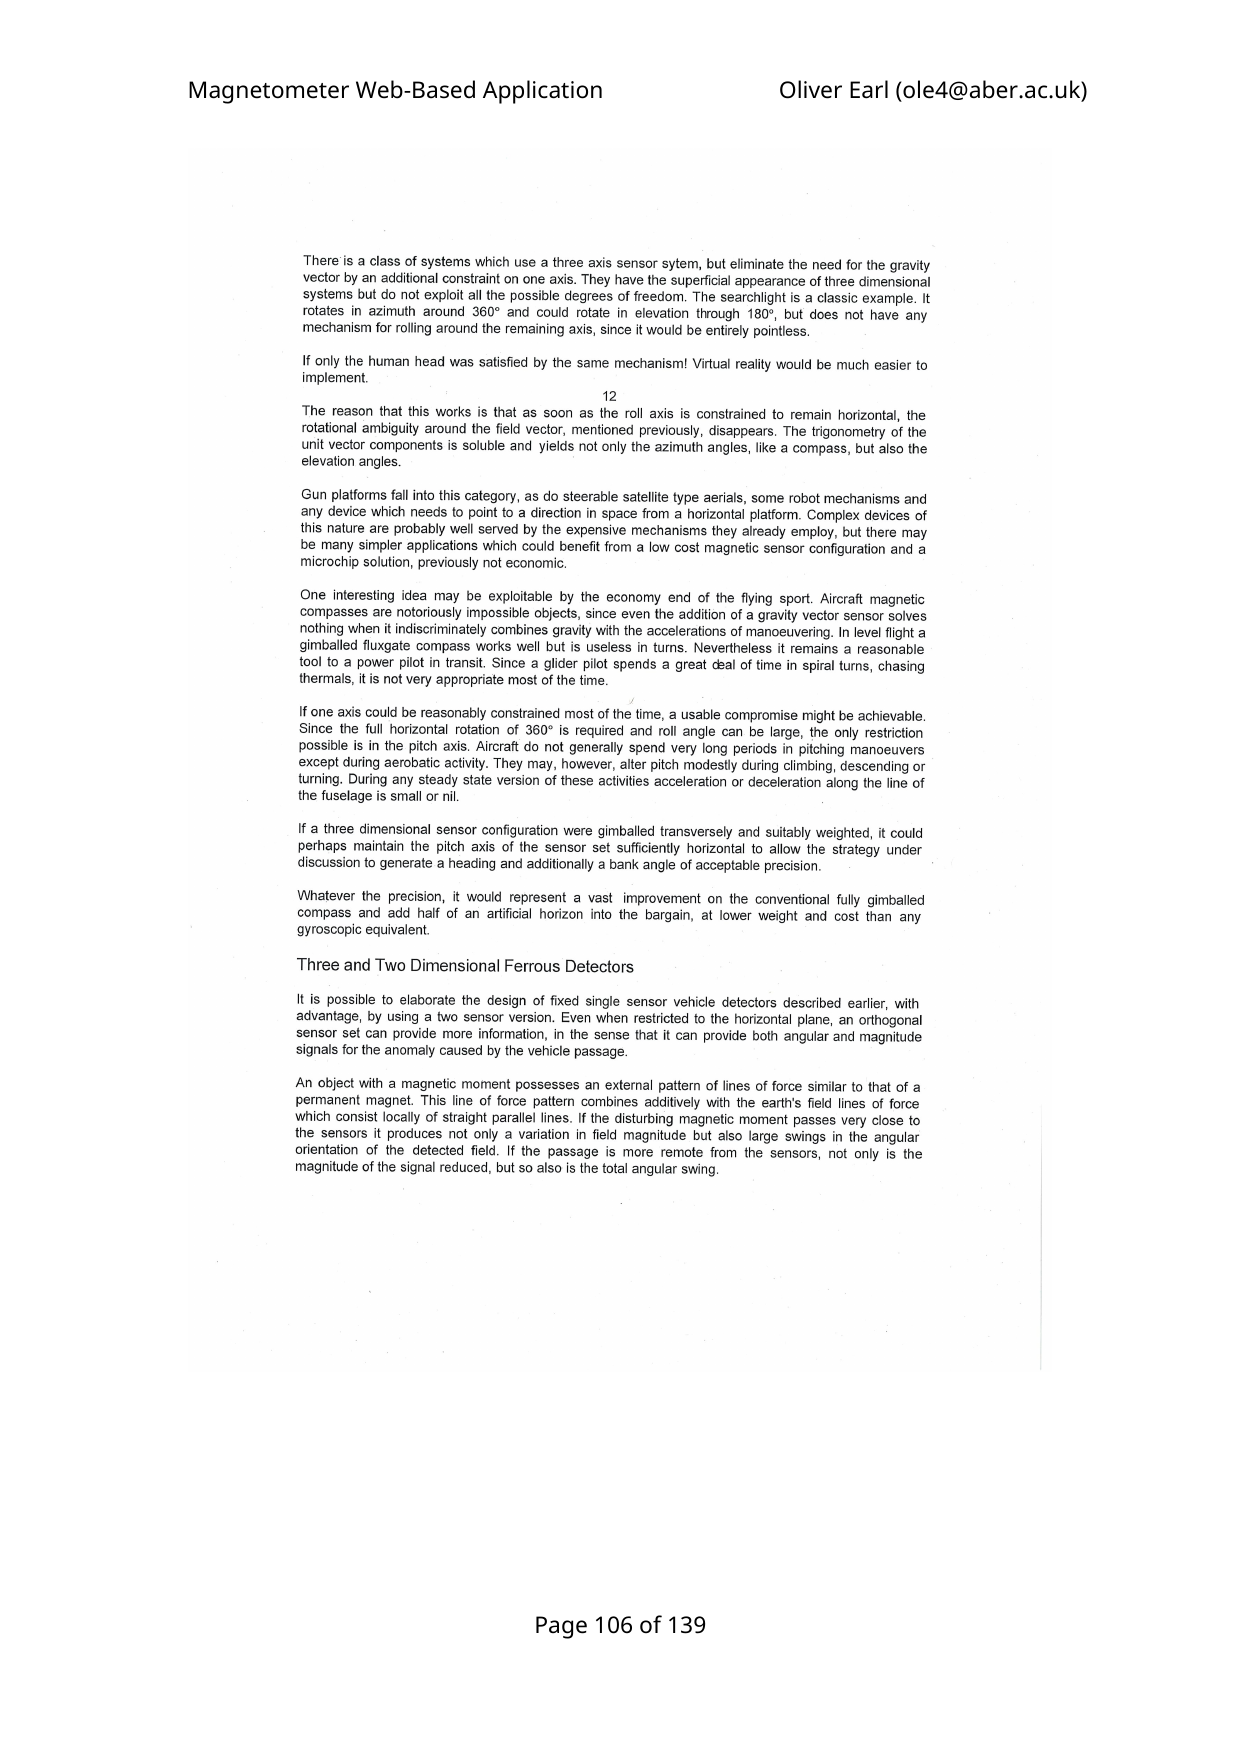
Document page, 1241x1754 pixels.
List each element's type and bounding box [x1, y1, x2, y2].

picture [187, 148, 1053, 1372]
